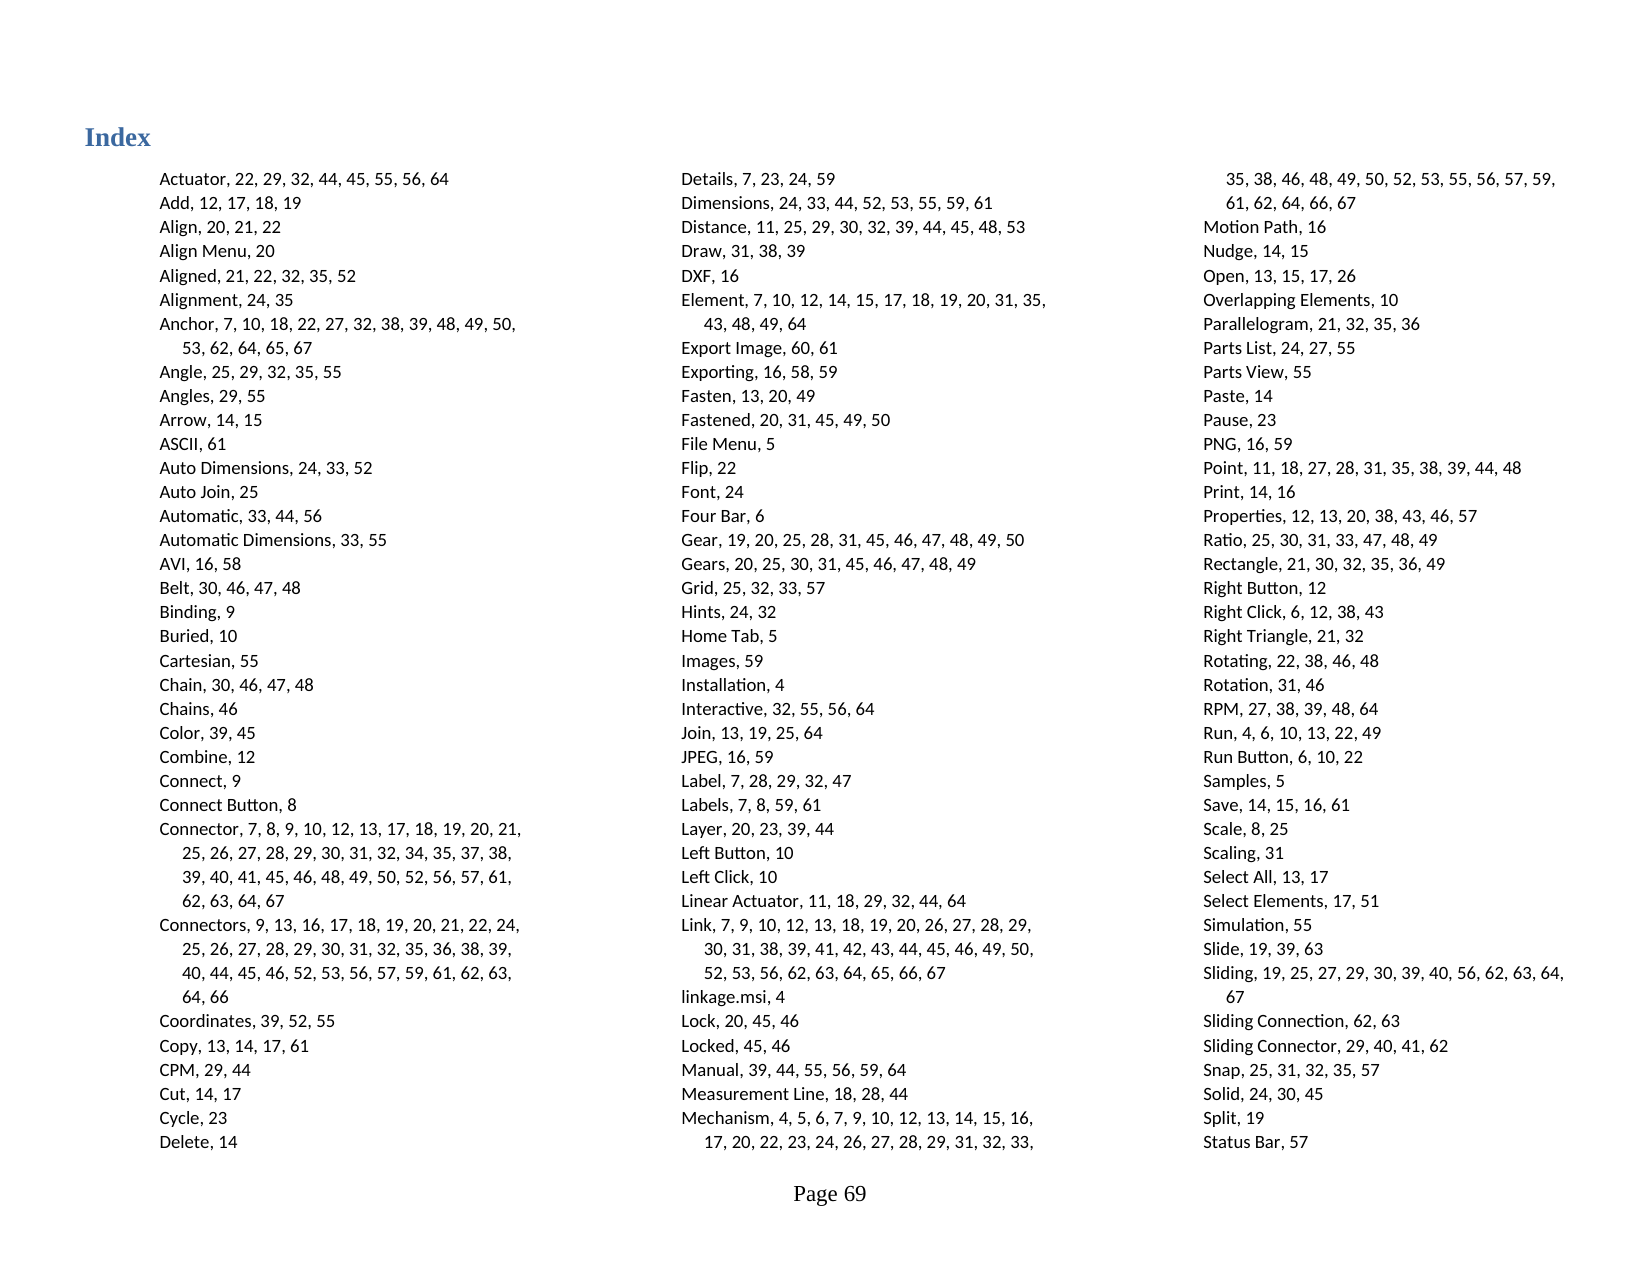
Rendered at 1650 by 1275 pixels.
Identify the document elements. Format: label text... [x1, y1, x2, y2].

text Select Elements, 17, 51 [1203, 889, 1575, 912]
text Overlapping Elements, 10 [1203, 288, 1575, 311]
text Linear Actuator, 11, 18, 29, 32, 44, 64 [681, 889, 1053, 912]
text Samples, 5 [1203, 769, 1575, 792]
text Measurement Line, 18, 28, 44 [681, 1082, 1053, 1105]
text Coordinates, 39, 52, 55 [159, 1010, 531, 1033]
text Run, 4, 6, 10, 13, 22, 49 [1203, 721, 1575, 744]
text Left Button, 10 [681, 841, 1053, 864]
text Cycle, 23 [159, 1106, 531, 1129]
text Sliding Connection, 62, 63 [1203, 1010, 1575, 1033]
text CPM, 29, 44 [159, 1058, 531, 1081]
text Mechanism, 4, 5, 6, 7, 9, 10, 12, 13, 14, 15, 16, 17, 20, 22, 23, 24, 26, 27, 28, 29, 31, 32, 33, 35, 38, 46, 48, 49, 50, 52, 53, 55, 56, 57, 59, 61, 62, 64, 66, 67 [1203, 167, 1575, 214]
text Rotation, 31, 46 [1203, 673, 1575, 696]
text Parts View, 55 [1203, 360, 1575, 383]
text Four Bar, 6 [681, 504, 1053, 527]
text Color, 39, 45 [159, 721, 531, 744]
text PNG, 16, 59 [1203, 432, 1575, 455]
text Parallelogram, 21, 32, 35, 36 [1203, 312, 1575, 335]
text Export Image, 60, 61 [681, 336, 1053, 359]
text Right Click, 6, 12, 38, 43 [1203, 601, 1575, 623]
text Point, 11, 18, 27, 28, 31, 35, 38, 39, 44, 48 [1203, 456, 1575, 479]
text Interactive, 32, 55, 56, 64 [681, 697, 1053, 720]
text Labels, 7, 8, 59, 61 [681, 793, 1053, 816]
text Properties, 12, 13, 20, 38, 43, 46, 57 [1203, 504, 1575, 527]
text Copy, 13, 14, 17, 61 [159, 1034, 531, 1057]
text Paste, 14 [1203, 384, 1575, 407]
text Gears, 20, 25, 30, 31, 45, 46, 47, 48, 49 [681, 552, 1053, 575]
text Run Button, 6, 10, 22 [1203, 745, 1575, 768]
text Automatic Dimensions, 33, 55 [159, 528, 531, 551]
text Split, 19 [1203, 1106, 1575, 1129]
text Ratio, 25, 30, 31, 33, 47, 48, 49 [1203, 528, 1575, 551]
text Right Button, 12 [1203, 577, 1575, 599]
text File Menu, 5 [681, 432, 1053, 455]
text Mechanism, 4, 5, 6, 7, 9, 10, 12, 13, 14, 15, 16, 17, 20, 22, 23, 24, 26, 27, 28, 29, 31, 32, 33, 35, 38, 46, 48, 49, 50, 52, 53, 55, 56, 57, 59, 61, 62, 64, 66, 67 [681, 1106, 1053, 1153]
text Delete, 14 [159, 1130, 531, 1153]
text Auto Join, 25 [159, 480, 531, 503]
text Aligned, 21, 22, 32, 35, 52 [159, 264, 531, 287]
text Anchor, 7, 10, 18, 22, 27, 32, 38, 39, 48, 49, 50, 53, 62, 64, 65, 67 [159, 312, 531, 359]
text Chains, 46 [159, 697, 531, 720]
text Lock, 20, 45, 46 [681, 1010, 1053, 1033]
text Right Triangle, 21, 32 [1203, 625, 1575, 648]
text Snap, 25, 31, 32, 35, 57 [1203, 1058, 1575, 1081]
text Open, 13, 15, 17, 26 [1203, 264, 1575, 287]
text Details, 7, 23, 24, 59 [681, 167, 1053, 190]
text Connect, 9 [159, 769, 531, 792]
text Rotating, 22, 38, 46, 48 [1203, 649, 1575, 672]
text Simulation, 55 [1203, 913, 1575, 936]
text Binding, 9 [159, 601, 531, 623]
text Label, 7, 28, 29, 32, 47 [681, 769, 1053, 792]
text JPEG, 16, 59 [681, 745, 1053, 768]
text Rectangle, 21, 30, 32, 35, 36, 49 [1203, 552, 1575, 575]
text Status Bar, 57 [1203, 1130, 1575, 1153]
text Scale, 8, 25 [1203, 817, 1575, 840]
text Link, 7, 9, 10, 12, 13, 18, 19, 20, 26, 27, 28, 29, 30, 31, 38, 39, 41, 42, 43, 44, 45, 46, 49, 50, 52, 53, 56, 62, 63, 64, 65, 66, 67 [681, 913, 1053, 984]
text Connector, 7, 8, 9, 10, 12, 13, 17, 18, 19, 20, 21, 25, 26, 27, 28, 29, 30, 31, 32, 34, 35, 37, 38, 39, 40, 41, 45, 46, 48, 49, 50, 52, 56, 57, 61, 62, 63, 64, 67 [159, 817, 531, 912]
text Connectors, 9, 13, 16, 17, 18, 19, 20, 21, 22, 24, 25, 26, 27, 28, 29, 30, 31, 32, 35, 36, 38, 39, 40, 44, 45, 46, 52, 53, 56, 57, 59, 61, 62, 63, 64, 66 [159, 913, 531, 1008]
text Buried, 10 [159, 625, 531, 648]
text Automatic, 33, 44, 56 [159, 504, 531, 527]
text ASCII, 61 [159, 432, 531, 455]
text Sliding Connector, 29, 40, 41, 62 [1203, 1034, 1575, 1057]
text Arrow, 14, 15 [159, 408, 531, 431]
text Locked, 45, 46 [681, 1034, 1053, 1057]
text Home Tab, 5 [681, 625, 1053, 648]
text Slide, 19, 39, 63 [1203, 937, 1575, 960]
text Save, 14, 15, 16, 61 [1203, 793, 1575, 816]
text Align, 20, 21, 22 [159, 216, 531, 238]
text Cartesian, 55 [159, 649, 531, 672]
text Font, 24 [681, 480, 1053, 503]
text Installation, 4 [681, 673, 1053, 696]
text linkage.msi, 4 [681, 986, 1053, 1008]
text Dimensions, 24, 33, 44, 52, 53, 55, 59, 61 [681, 192, 1053, 214]
text Nudge, 14, 15 [1203, 240, 1575, 263]
text Motion Path, 16 [1203, 216, 1575, 238]
text Parts List, 24, 27, 55 [1203, 336, 1575, 359]
text Left Click, 10 [681, 865, 1053, 888]
text Belt, 30, 46, 47, 48 [159, 577, 531, 599]
text Fastened, 20, 31, 45, 49, 50 [681, 408, 1053, 431]
text Alignment, 24, 35 [159, 288, 531, 311]
text Layer, 20, 23, 39, 44 [681, 817, 1053, 840]
text Pause, 23 [1203, 408, 1575, 431]
text Scaling, 31 [1203, 841, 1575, 864]
text Hints, 24, 32 [681, 601, 1053, 623]
text Angle, 25, 29, 32, 35, 55 [159, 360, 531, 383]
subtitle Index [84, 121, 1575, 152]
text Images, 59 [681, 649, 1053, 672]
text RPM, 27, 38, 39, 48, 64 [1203, 697, 1575, 720]
text Actuator, 22, 29, 32, 44, 45, 55, 56, 64 [159, 167, 531, 190]
text Combine, 12 [159, 745, 531, 768]
text Auto Dimensions, 24, 33, 52 [159, 456, 531, 479]
text DXF, 16 [681, 264, 1053, 287]
text Gear, 19, 20, 25, 28, 31, 45, 46, 47, 48, 49, 50 [681, 528, 1053, 551]
text Draw, 31, 38, 39 [681, 240, 1053, 263]
text Exporting, 16, 58, 59 [681, 360, 1053, 383]
text AVI, 16, 58 [159, 552, 531, 575]
text Fasten, 13, 20, 49 [681, 384, 1053, 407]
text Manual, 39, 44, 55, 56, 59, 64 [681, 1058, 1053, 1081]
text Align Menu, 20 [159, 240, 531, 263]
text Angles, 29, 55 [159, 384, 531, 407]
text Solid, 24, 30, 45 [1203, 1082, 1575, 1105]
text Sliding, 19, 25, 27, 29, 30, 39, 40, 56, 62, 63, 64, 67 [1203, 962, 1575, 1008]
text Connect Button, 8 [159, 793, 531, 816]
text Select All, 13, 17 [1203, 865, 1575, 888]
text Join, 13, 19, 25, 64 [681, 721, 1053, 744]
text Distance, 11, 25, 29, 30, 32, 39, 44, 45, 48, 53 [681, 216, 1053, 238]
text Element, 7, 10, 12, 14, 15, 17, 18, 19, 20, 31, 35, 43, 48, 49, 64 [681, 288, 1053, 335]
text Add, 12, 17, 18, 19 [159, 192, 531, 214]
text Chain, 30, 46, 47, 48 [159, 673, 531, 696]
text Print, 14, 16 [1203, 480, 1575, 503]
text Cut, 14, 17 [159, 1082, 531, 1105]
text Grid, 25, 32, 33, 57 [681, 577, 1053, 599]
text Flip, 22 [681, 456, 1053, 479]
